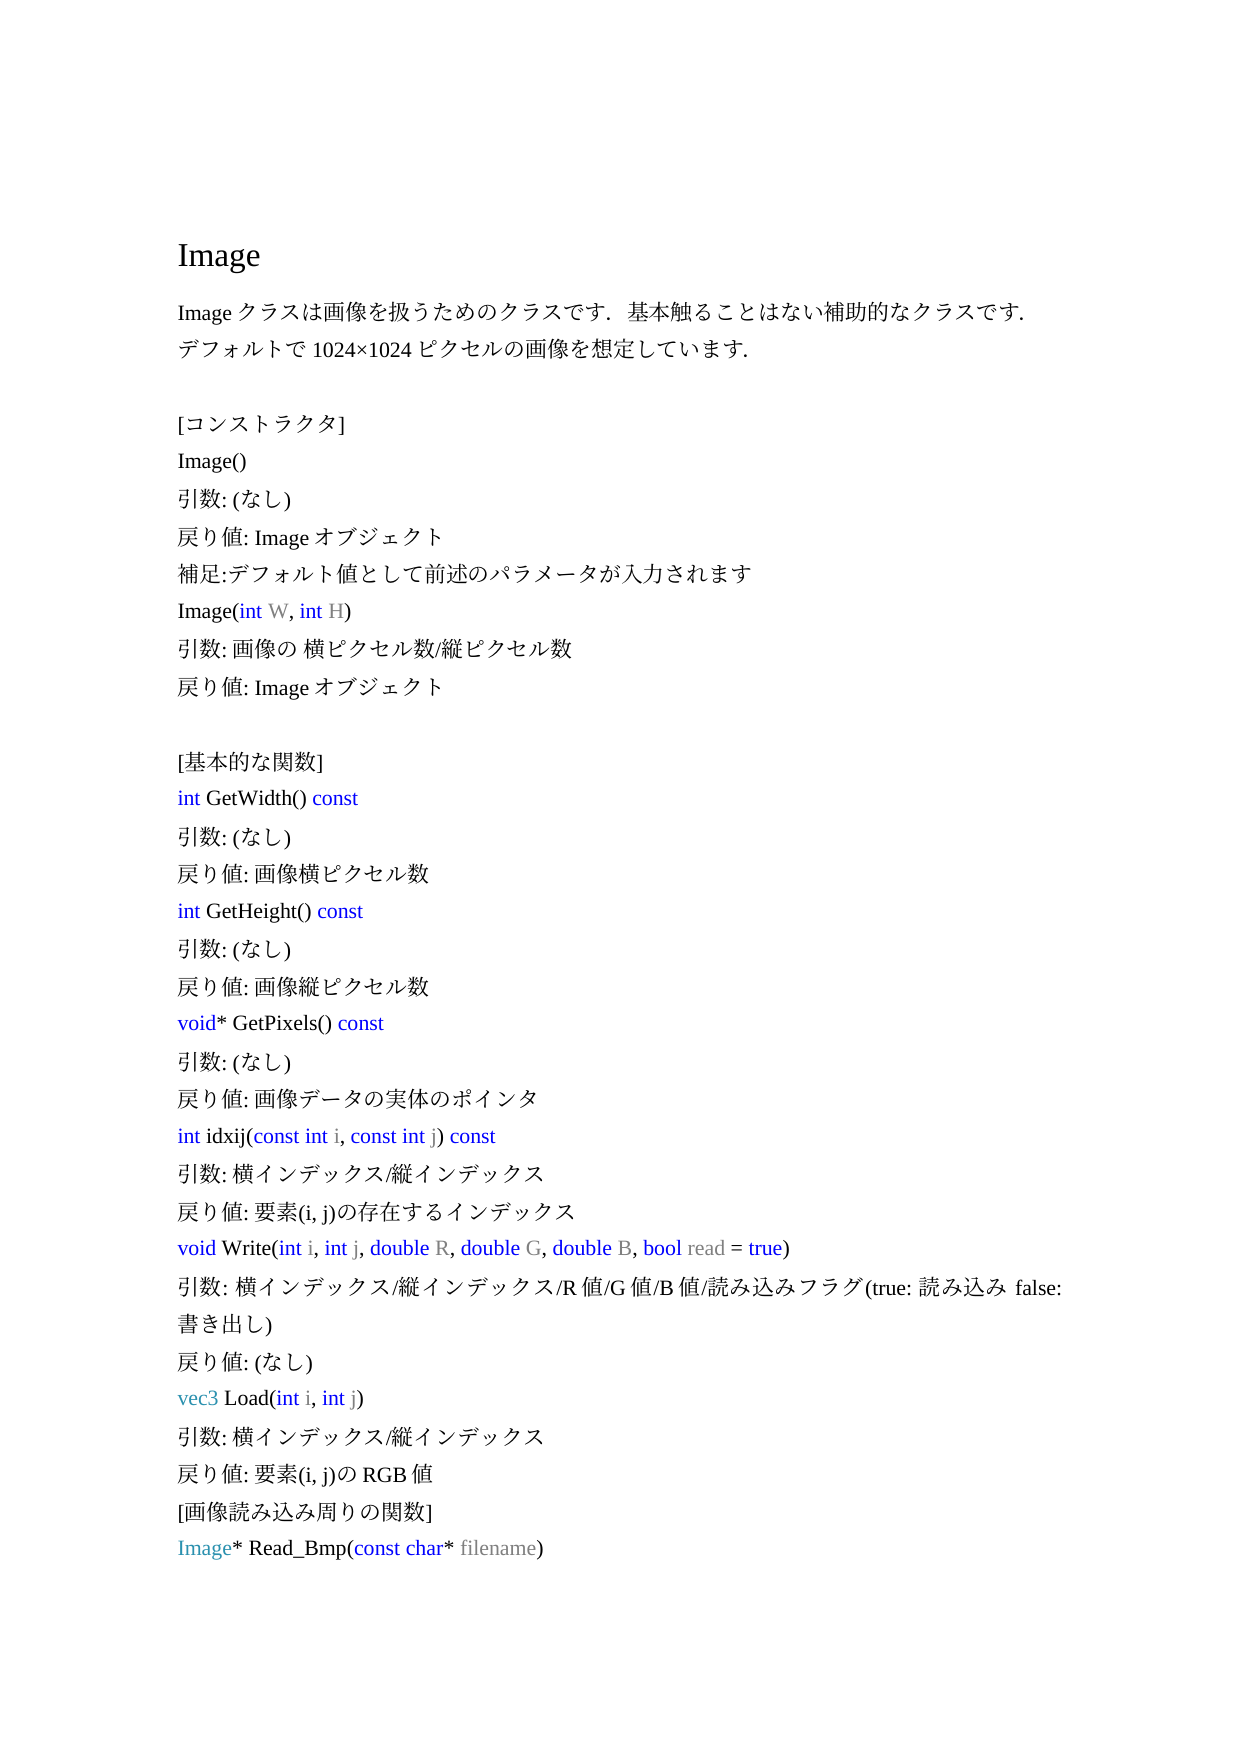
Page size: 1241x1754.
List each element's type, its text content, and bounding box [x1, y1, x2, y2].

text [画像読み込み周りの関数] [177, 1492, 1063, 1529]
text 戻り値: (なし) [177, 1342, 1063, 1379]
text vec3 Load(int i, int j) [177, 1379, 1063, 1417]
text Image(int W, int H) [177, 592, 1063, 629]
text Image* Read_Bmp(const char* filename) [177, 1529, 1063, 1567]
text 戻り値: 画像縦ピクセル数 [177, 967, 1063, 1004]
text 戻り値: 要素(i, j)のRGB値 [177, 1454, 1063, 1492]
text 引数: 横インデックス/縦インデックス [177, 1417, 1063, 1454]
text デフォルトで1024×1024ピクセルの画像を想定しています． [177, 329, 1063, 367]
text 補足:デフォルト値として前述のパラメータが入力されます [177, 554, 1063, 592]
text 戻り値: Imageオブジェクト [177, 667, 1063, 704]
text 引数: (なし) [177, 1042, 1063, 1079]
text 戻り値: 画像データの実体のポインタ [177, 1079, 1063, 1117]
text int idxij(const int i, const int j) const [177, 1117, 1063, 1154]
text 引数: 画像の 横ピクセル数/縦ピクセル数 [177, 629, 1063, 667]
text void Write(int i, int j, double R, double G, double B, bool read = true) [177, 1229, 1063, 1267]
text 戻り値: 要素(i, j)の存在するインデックス [177, 1192, 1063, 1229]
text 戻り値: 画像横ピクセル数 [177, 854, 1063, 892]
text [基本的な関数] [177, 742, 1063, 779]
text 引数: (なし) [177, 817, 1063, 854]
text 引数: (なし) [177, 929, 1063, 967]
text Image [177, 217, 1063, 292]
text 戻り値: Imageオブジェクト [177, 517, 1063, 554]
text 引数: 横インデックス/縦インデックス/R値/G値/B値/読み込みフラグ(true: 読み込み false: 書き出し) [177, 1267, 1063, 1342]
text void* GetPixels() const [177, 1004, 1063, 1042]
text 引数: (なし) [177, 479, 1063, 517]
text int GetWidth() const [177, 779, 1063, 817]
text 引数: 横インデックス/縦インデックス [177, 1154, 1063, 1192]
text Imageクラスは画像を扱うためのクラスです．基本触ることはない補助的なクラスです． [177, 292, 1063, 329]
text int GetHeight() const [177, 892, 1063, 929]
text [コンストラクタ] [177, 404, 1063, 442]
text Image() [177, 442, 1063, 479]
